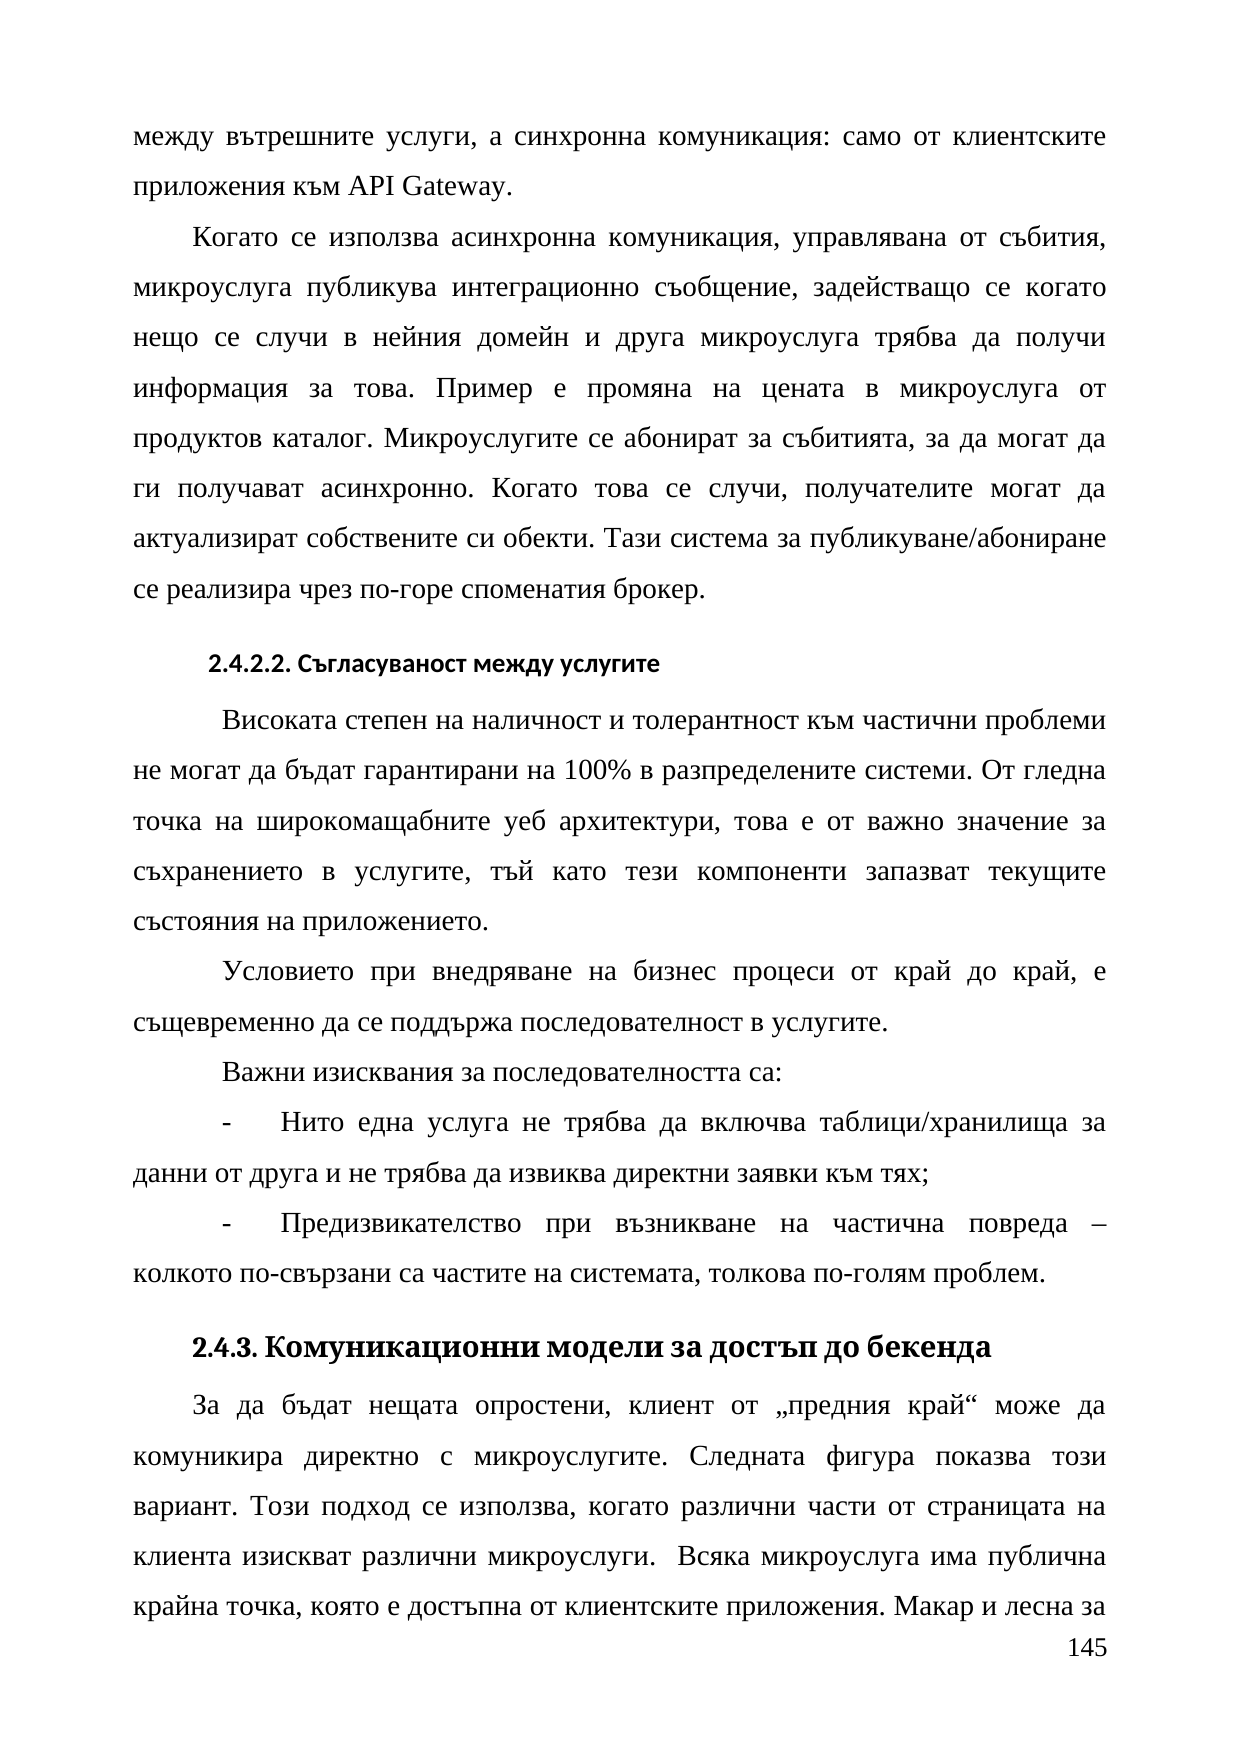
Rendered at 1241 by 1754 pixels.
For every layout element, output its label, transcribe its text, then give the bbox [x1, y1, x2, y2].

text - Предизвикателство при възникване на частична повреда – колкото по-свързани са частите на системата, толкова по-голям проблем. [133, 1205, 1107, 1289]
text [133, 118, 1107, 202]
text Високата степен на наличност и толерантност към частични проблеми не могат да бъдат гарантирани на 100% в разпределените системи. От гледна точка на широкомащабните уеб архитектури, това е от важно значение за съхранението в услугите, тъй като тези компоненти запазват текущите състояния на приложението. [133, 702, 1107, 937]
text Важни изисквания за последователността са: [133, 1054, 1107, 1088]
subtitle 2.4.3. Комуникационни модели за достъп до бекенда [133, 1331, 1107, 1364]
text - Нито една услуга не трябва да включва таблици/хранилища за данни от друга и не трябва да извиква директни заявки към тях; [133, 1104, 1107, 1188]
text Когато се използва асинхронна комуникация, управлявана от събития, микроуслуга публикува интеграционно съобщение, задействащо се когато нещо се случи в нейния домейн и друга микроуслуга трябва да получи информация за това. Пример е промяна на цената в микроуслуга от продуктов каталог. Микроуслугите се абонират за събитията, за да могат да ги получават асинхронно. Когато това се случи, получателите могат да актуализират собствените си обекти. Тази система за публикуване/абониране се реализира чрез по-горе споменатия брокер. [133, 219, 1107, 604]
subtitle 2.4.2.2. Съгласуваност между услугите [133, 646, 1107, 679]
text Условието при внедряване на бизнес процеси от край до край, е същевременно да се поддържа последователност в услугите. [133, 953, 1107, 1037]
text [133, 1387, 1107, 1622]
